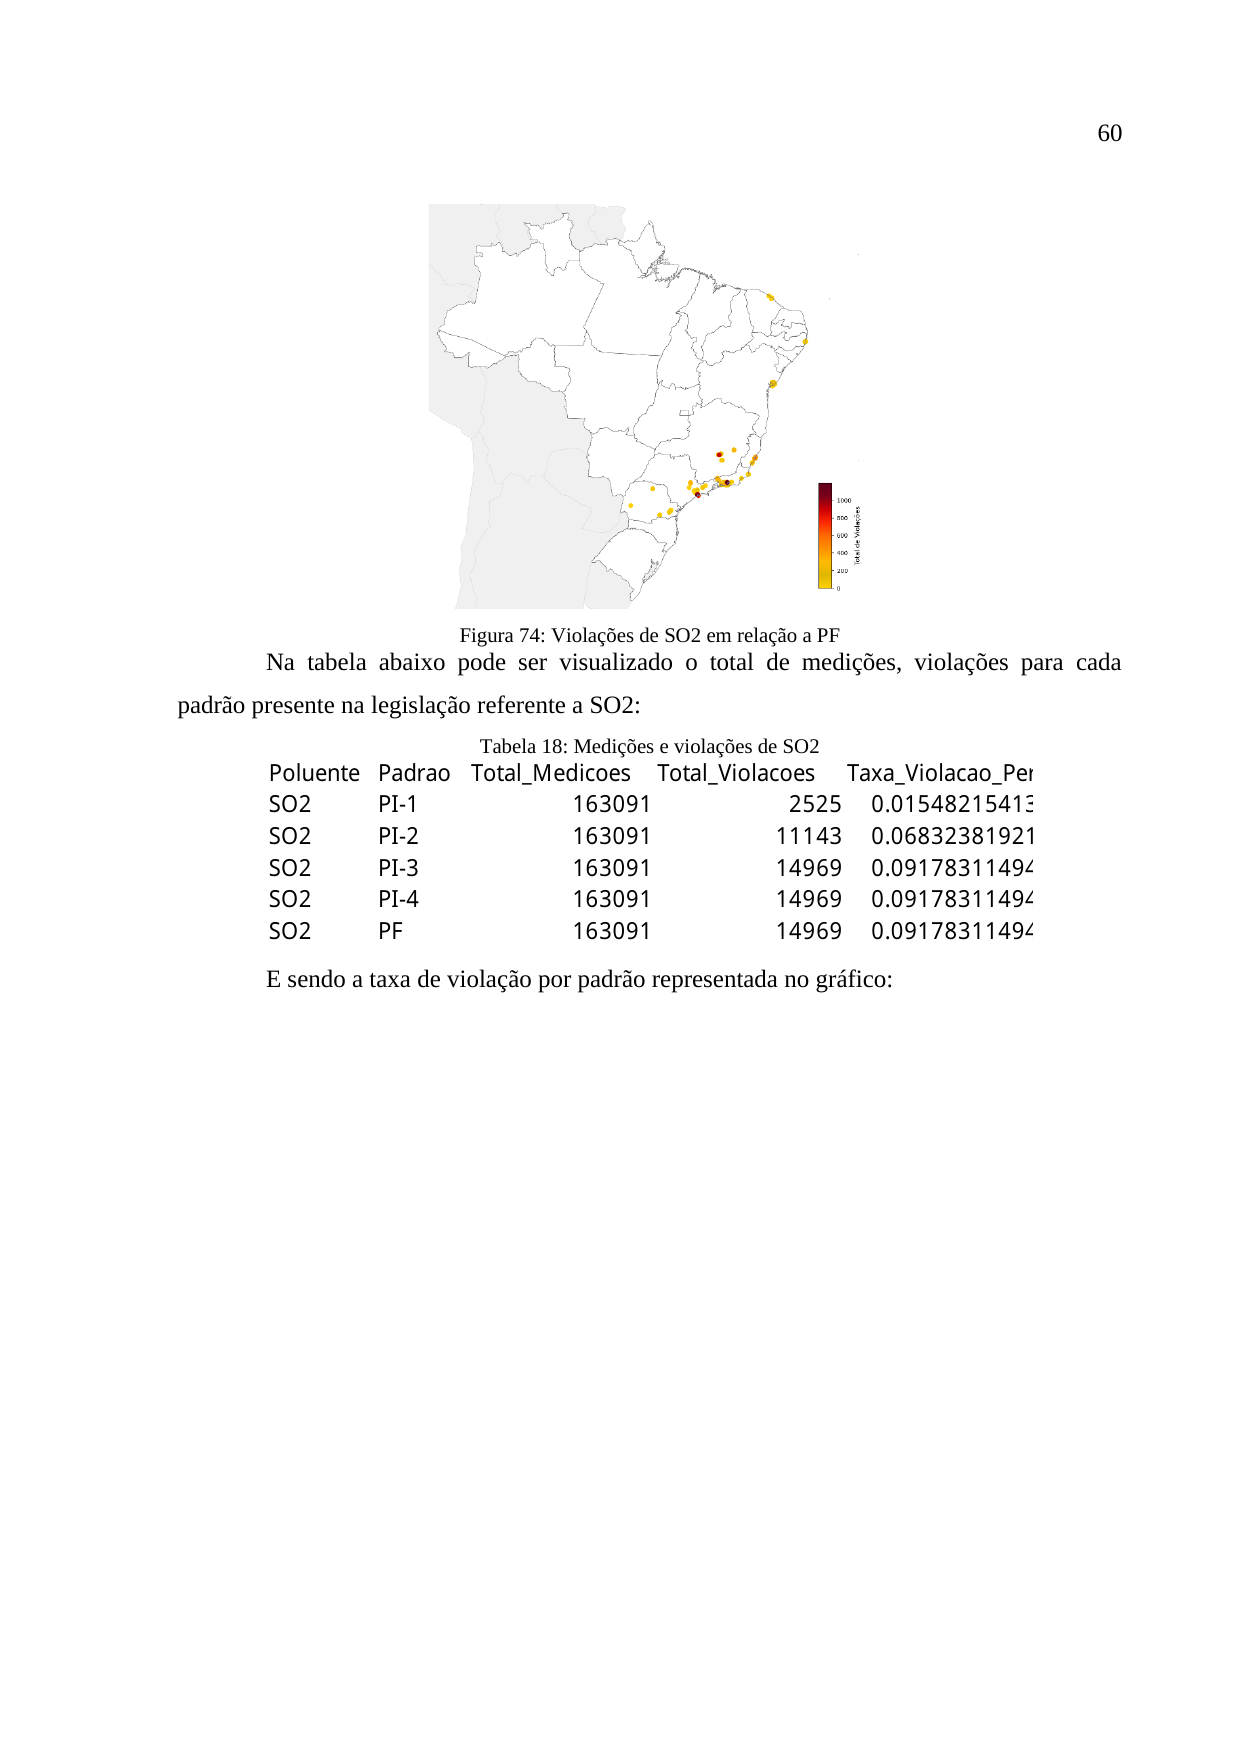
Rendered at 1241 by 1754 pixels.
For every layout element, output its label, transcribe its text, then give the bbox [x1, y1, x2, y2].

picture [428, 204, 871, 609]
text Na tabela abaixo pode ser visualizado o total de medições, violações para cada padrão presente na legislação referente a SO2: [177, 647, 1122, 719]
text Figura 74: Violações de SO2 em relação a PF [177, 623, 1122, 647]
text E sendo a taxa de violação por padrão representada no gráfico: [177, 964, 1122, 993]
